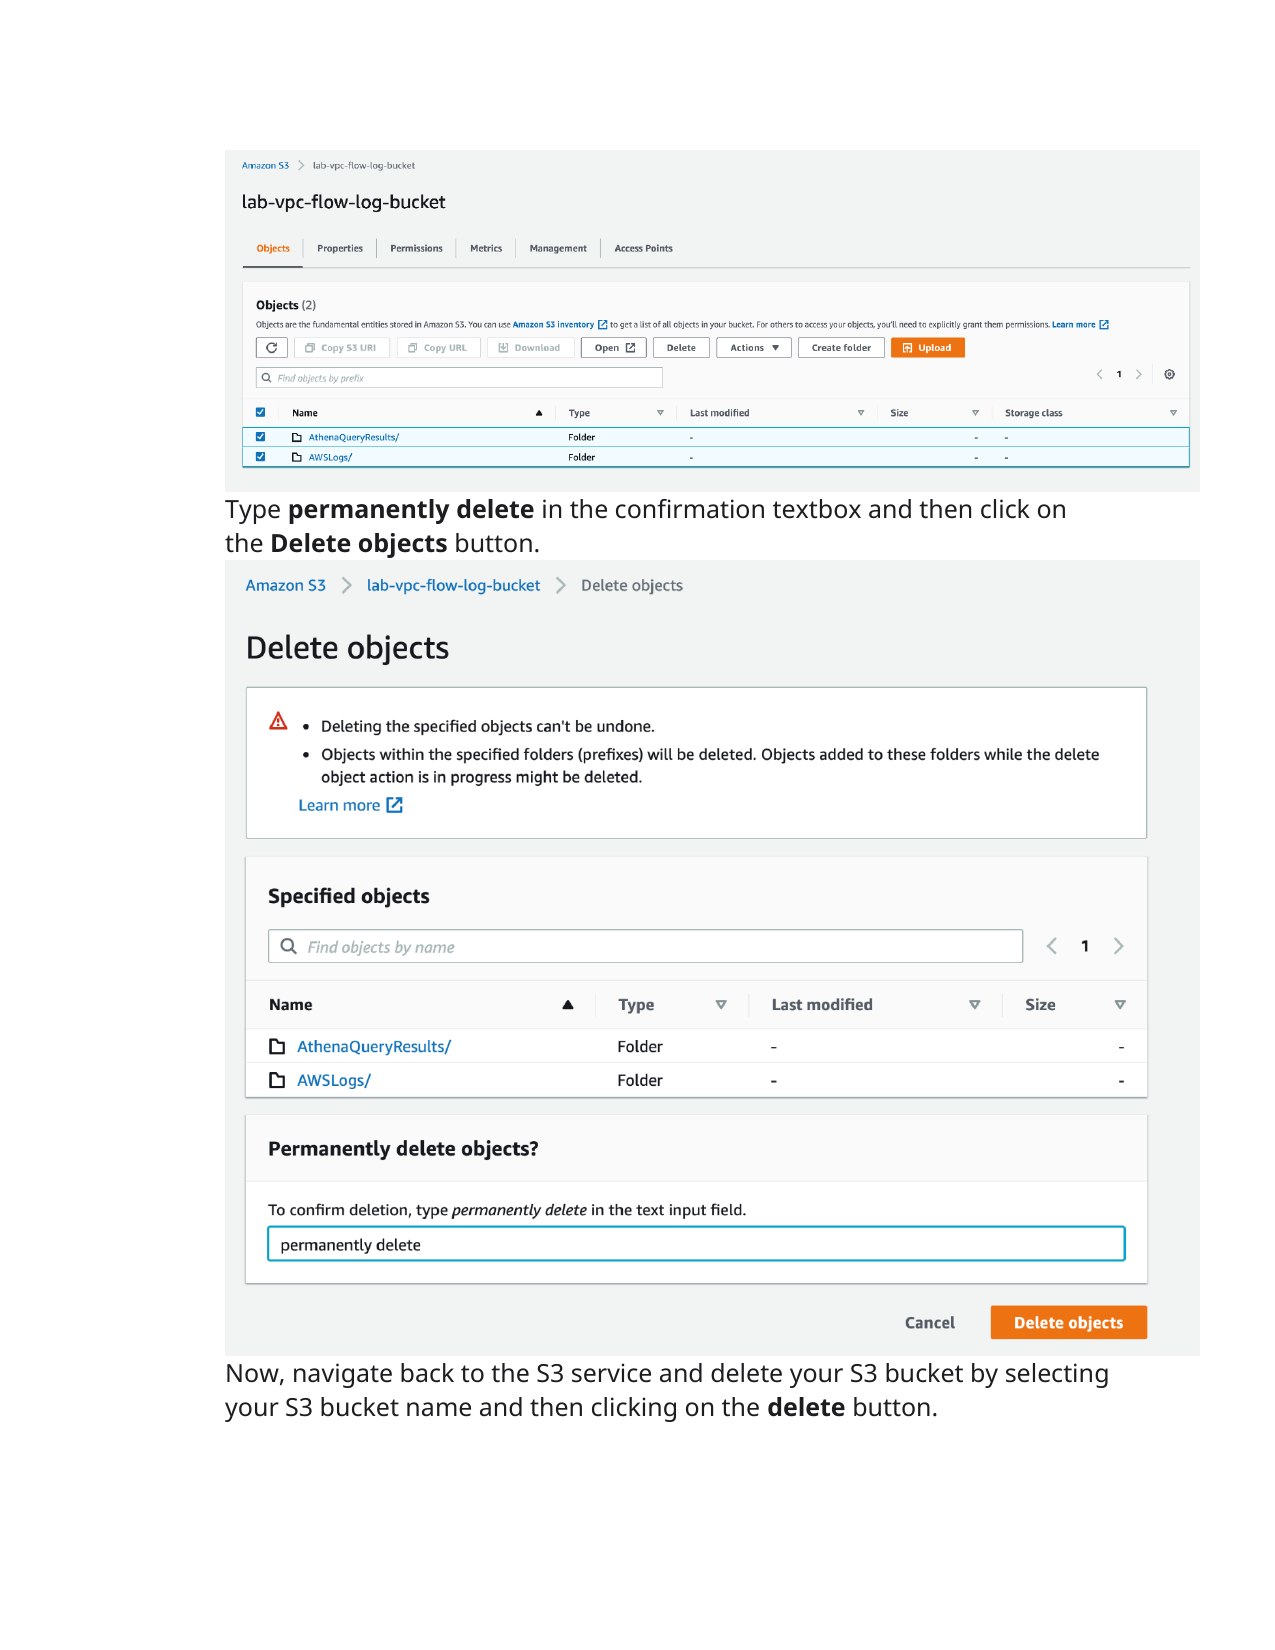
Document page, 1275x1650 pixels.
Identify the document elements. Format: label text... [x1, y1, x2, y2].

picture [225, 150, 1200, 492]
picture [225, 560, 1200, 1356]
text Type permanently delete in the confirmation textbox and then click on the Delete objects button. [225, 492, 1125, 560]
text Now, navigate back to the S3 service and delete your S3 bucket by selecting your S3 bucket name and then clicking on the delete button. [225, 1356, 1125, 1423]
